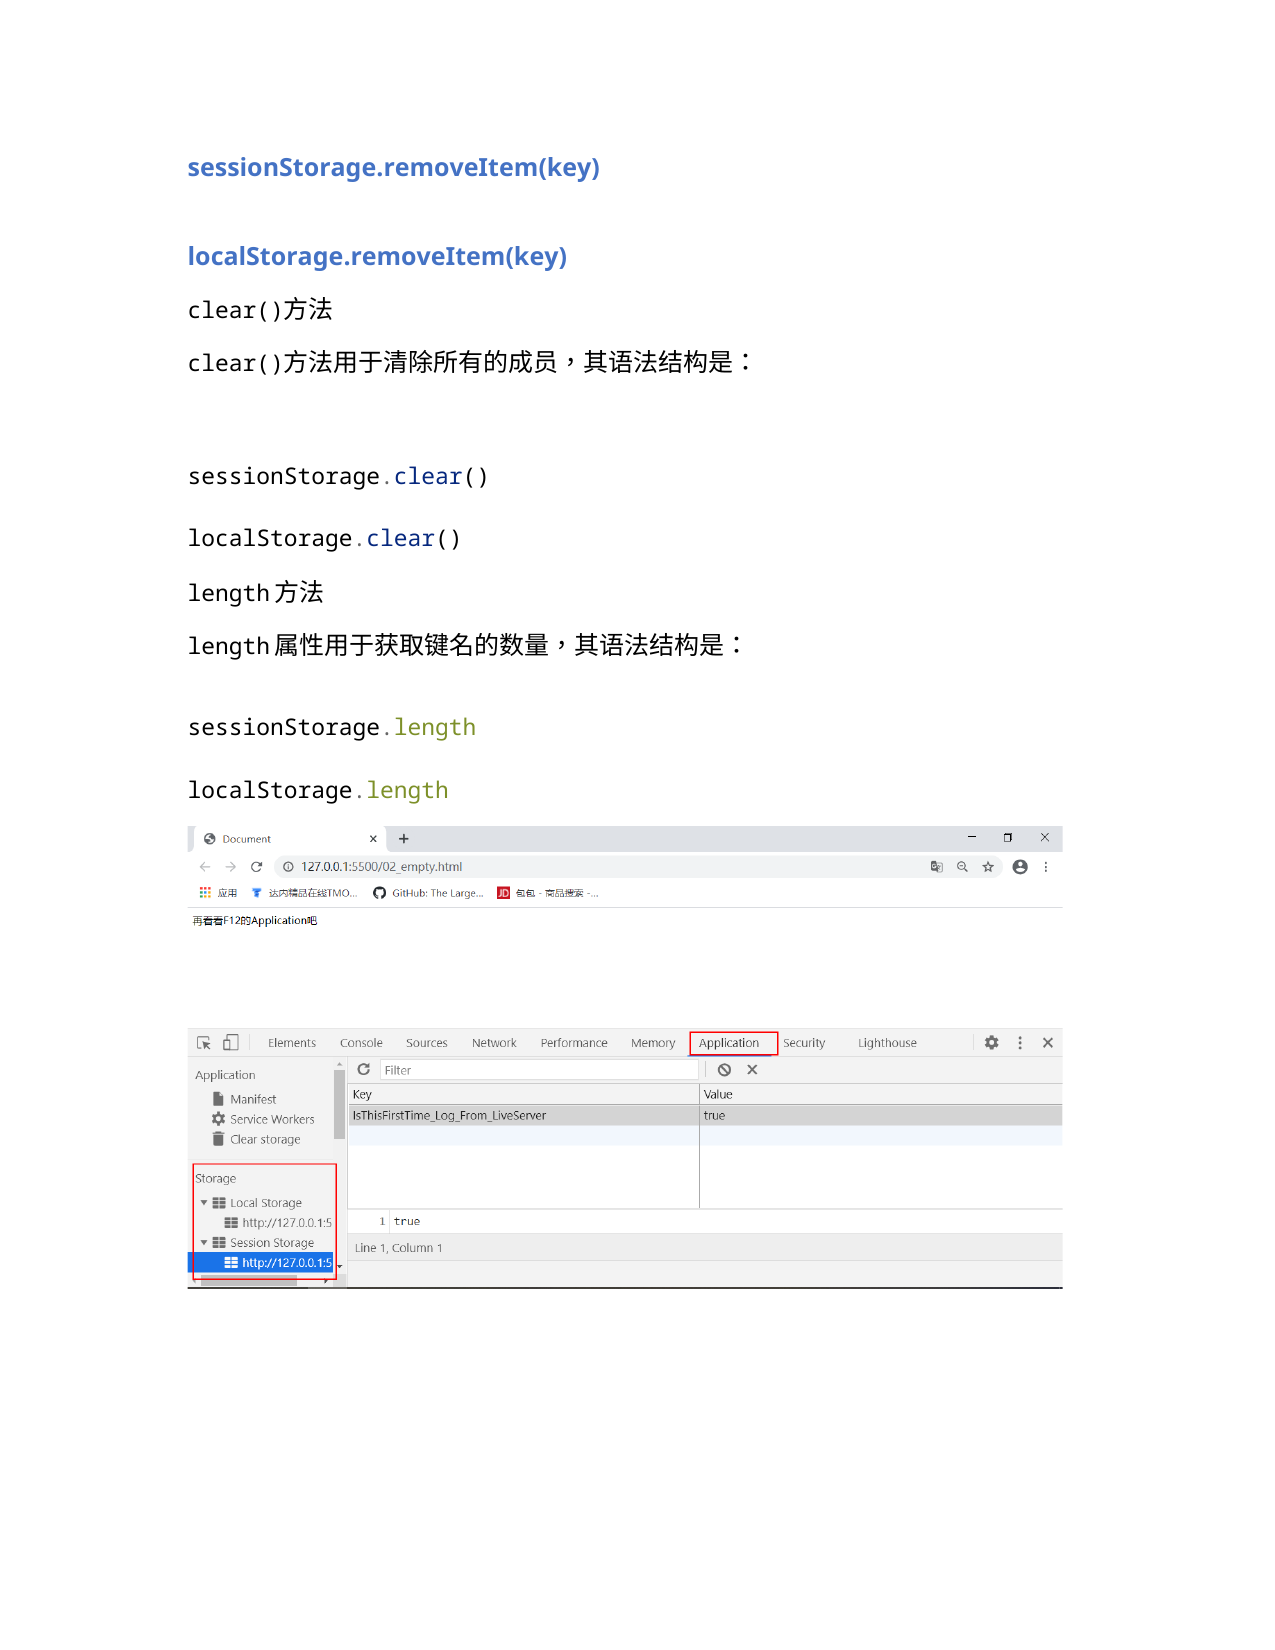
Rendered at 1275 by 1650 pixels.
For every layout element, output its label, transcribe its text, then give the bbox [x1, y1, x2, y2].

text length属性用于获取键名的数量，其语法结构是： [187, 627, 1087, 661]
text length方法 [187, 574, 1087, 608]
text clear()方法 [187, 292, 1087, 326]
picture [187, 826, 1063, 1289]
subtitle localStorage.removeItem(key) [187, 239, 1087, 273]
text clear()方法用于清除所有的成员，其语法结构是： [187, 344, 1087, 379]
text sessionStorage.length localStorage.length [187, 680, 1087, 805]
subtitle sessionStorage.removeItem(key) [187, 150, 1087, 218]
text sessionStorage.clear() localStorage.clear() [187, 397, 1087, 554]
